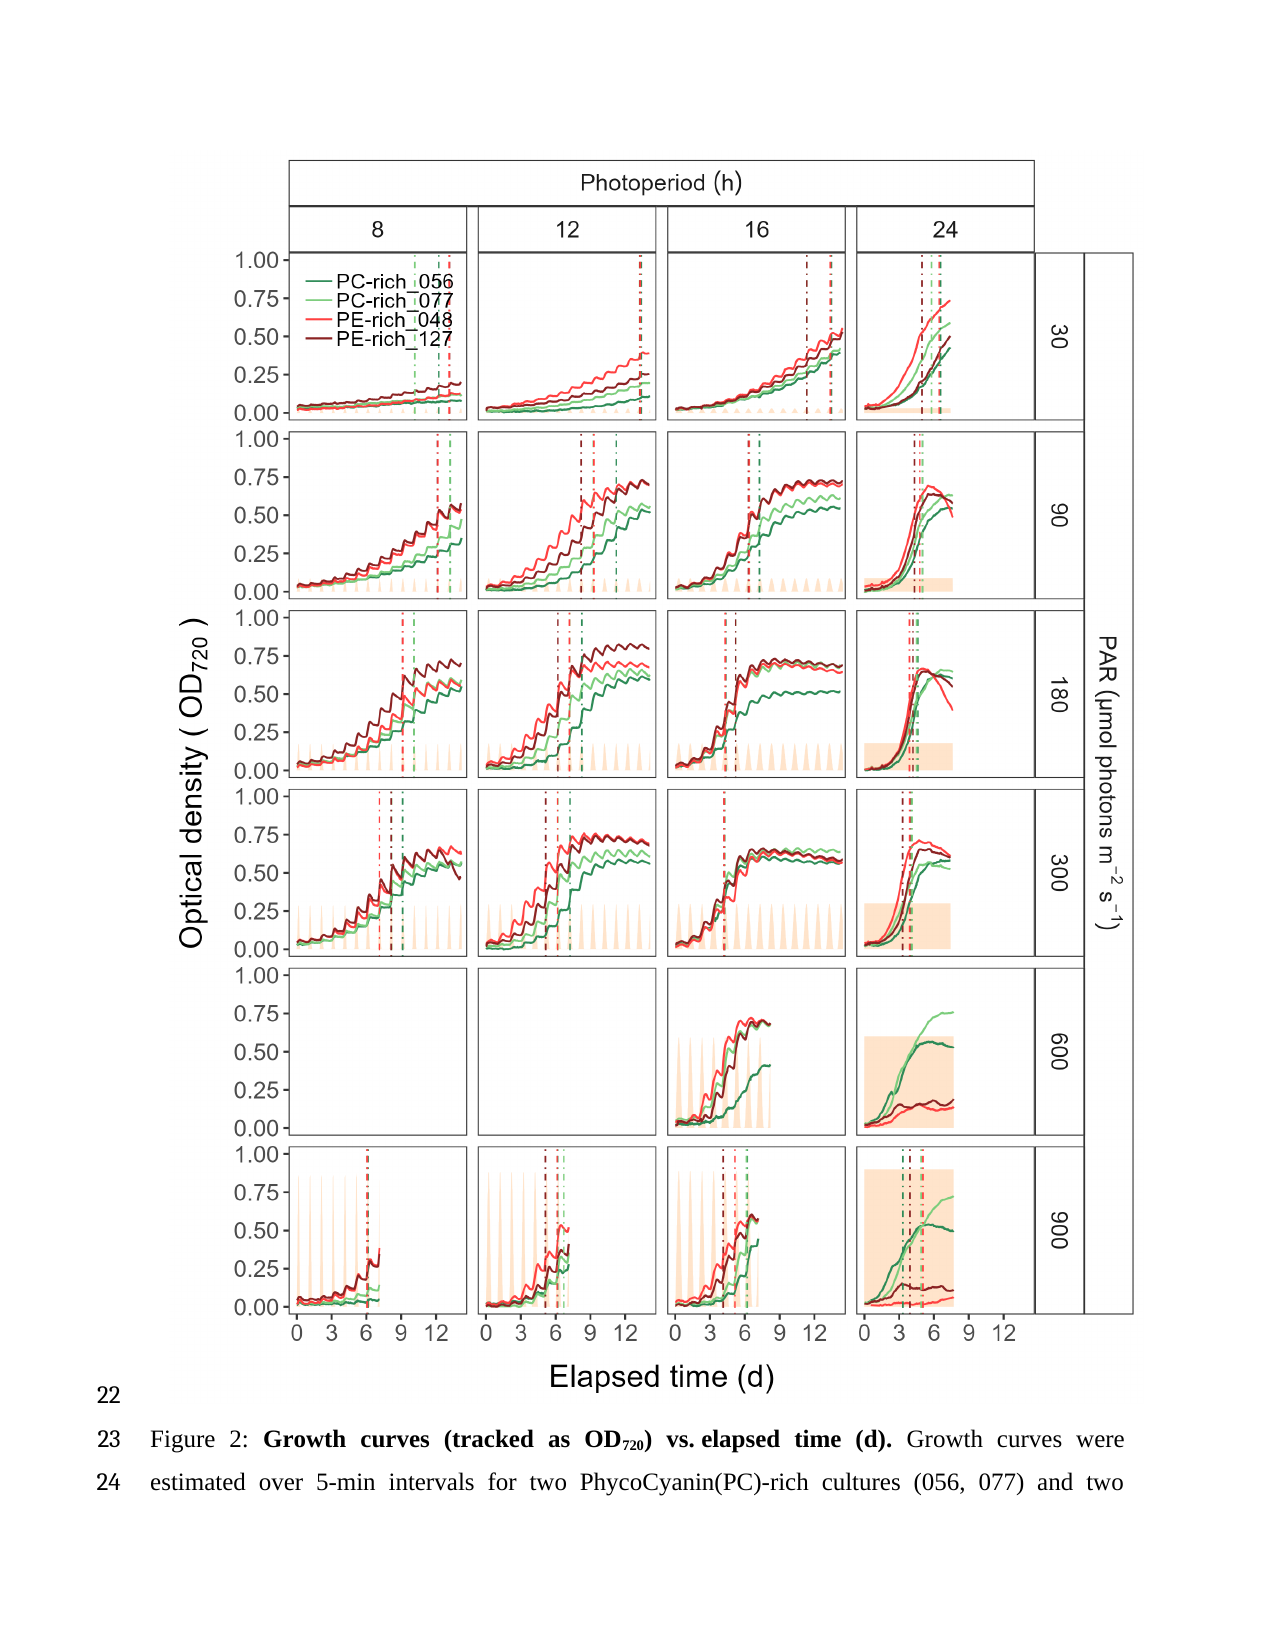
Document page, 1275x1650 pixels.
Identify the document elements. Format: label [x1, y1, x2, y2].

text [150, 1424, 1125, 1496]
picture [168, 150, 1144, 1404]
